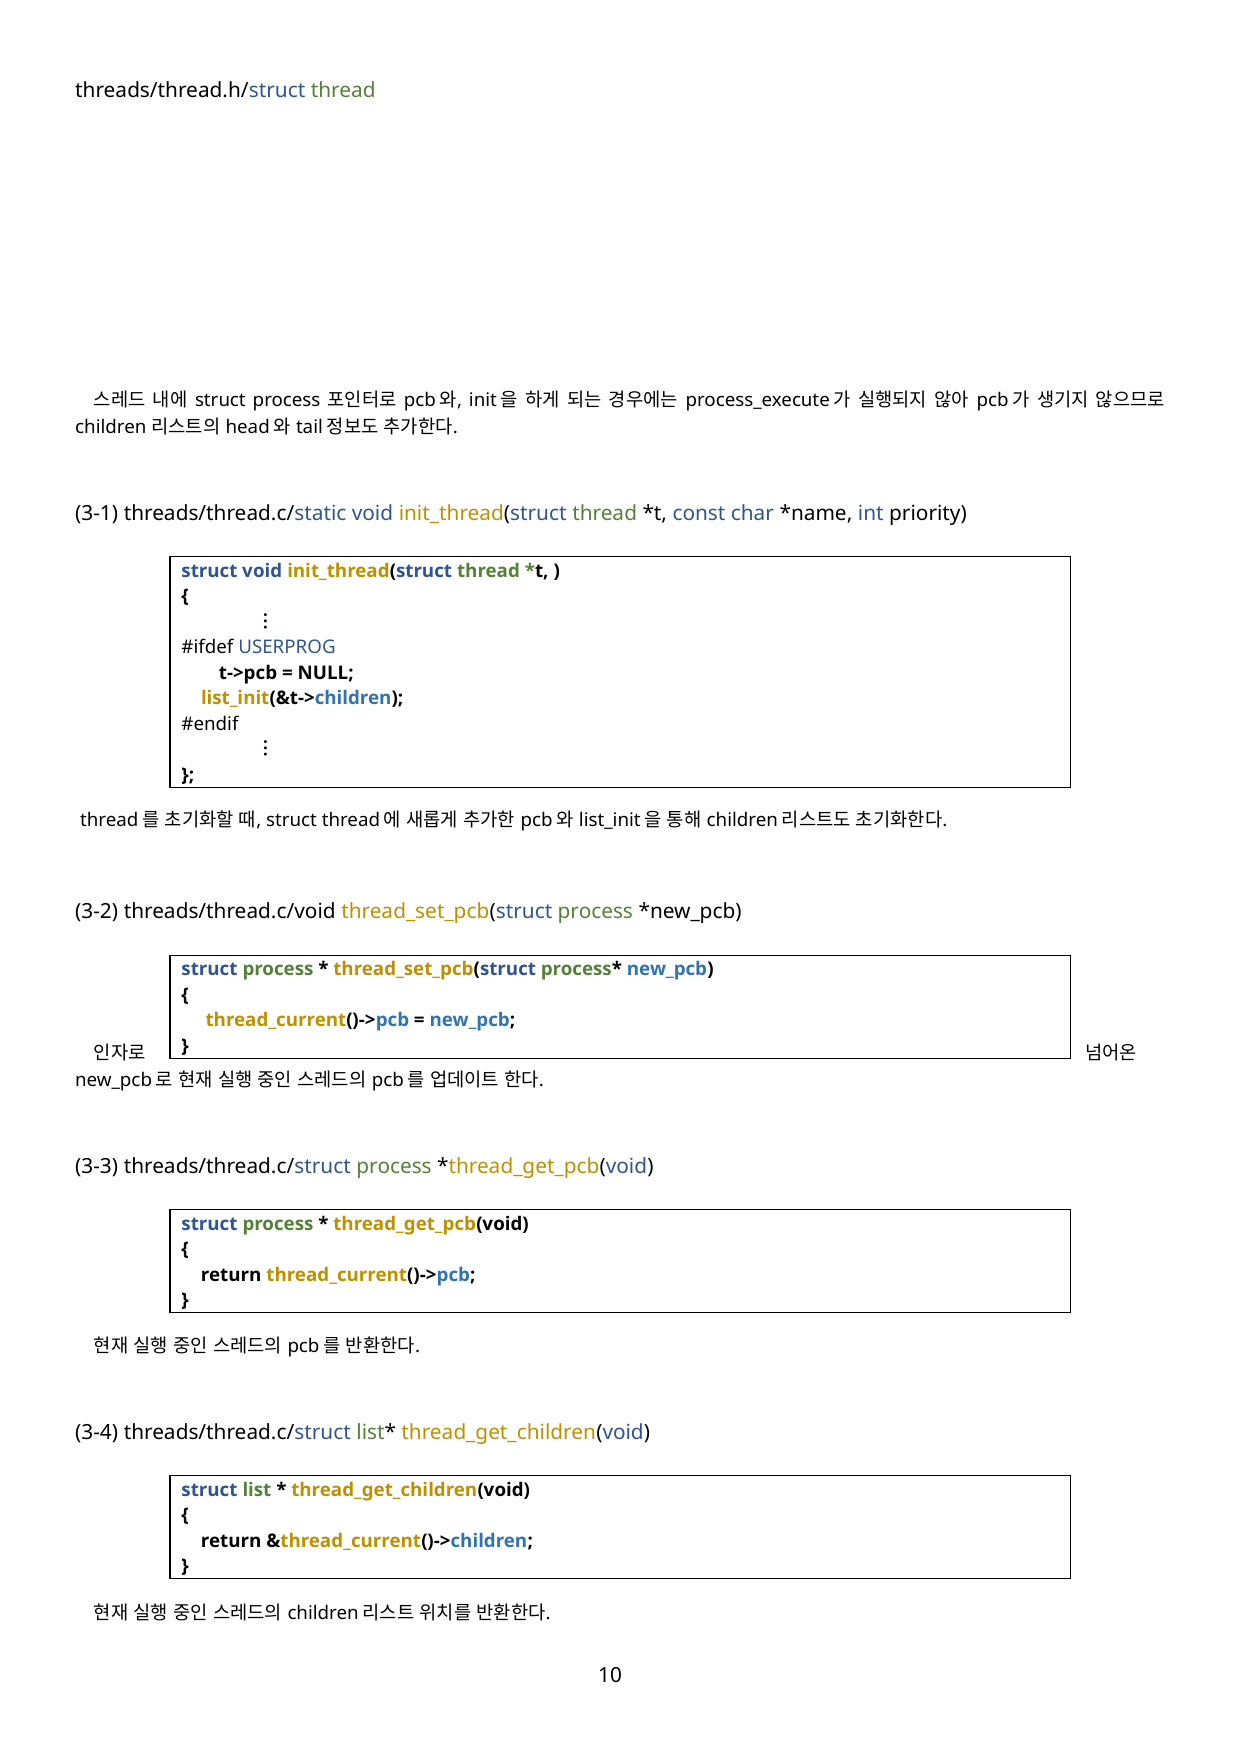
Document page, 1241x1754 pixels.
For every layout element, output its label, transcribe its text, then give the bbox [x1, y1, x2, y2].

text (3-4) threads/thread.c/struct list* thread_get_children(void) [75, 1417, 1165, 1446]
text 인자로 넘어온 new_pcb로 현재 실행 중인 스레드의 pcb를 업데이트 한다. [75, 1038, 1165, 1092]
table_header struct process * thread_get_pcb(void) { return thread_current()->pcb; } [171, 1210, 1070, 1312]
text (2) threads/thread.h/struct thread [75, 75, 1165, 103]
text 현재 실행 중인 스레드의 pcb를 반환한다. [75, 1331, 1165, 1358]
text (3-2) threads/thread.c/void thread_set_pcb(struct process *new_pcb) [75, 897, 1165, 925]
text 스레드 내에 struct process 포인터로 pcb와, init을 하게 되는 경우에는 process_execute가 실행되지 않아 pcb가 생기지 않으므로 children 리스트의 head와 tail정보도 추가한다. [75, 385, 1165, 439]
text (3-1) threads/thread.c/static void init_thread(struct thread *t, const char *name, int priority) [75, 498, 1165, 526]
text 현재 실행 중인 스레드의 children리스트 위치를 반환한다. [75, 1597, 1165, 1625]
text (3-3) threads/thread.c/struct process *thread_get_pcb(void) [75, 1151, 1165, 1179]
table_header struct process * thread_set_pcb(struct process* new_pcb) { thread_current()->pcb = new_pcb; } [171, 956, 1070, 1058]
table_header struct void init_thread(struct thread *t, ) { ︙ #ifdef USERPROG t->pcb = NULL; list_init(&t->children); #endif ︙ }; [171, 557, 1070, 787]
table_header struct list * thread_get_children(void) { return &thread_current()->children; } [171, 1476, 1070, 1578]
list thread를 초기화할 때, struct thread에 새롭게 추가한 pcb와 list_init을 통해 children리스트도 초기화한다. [75, 805, 1165, 832]
